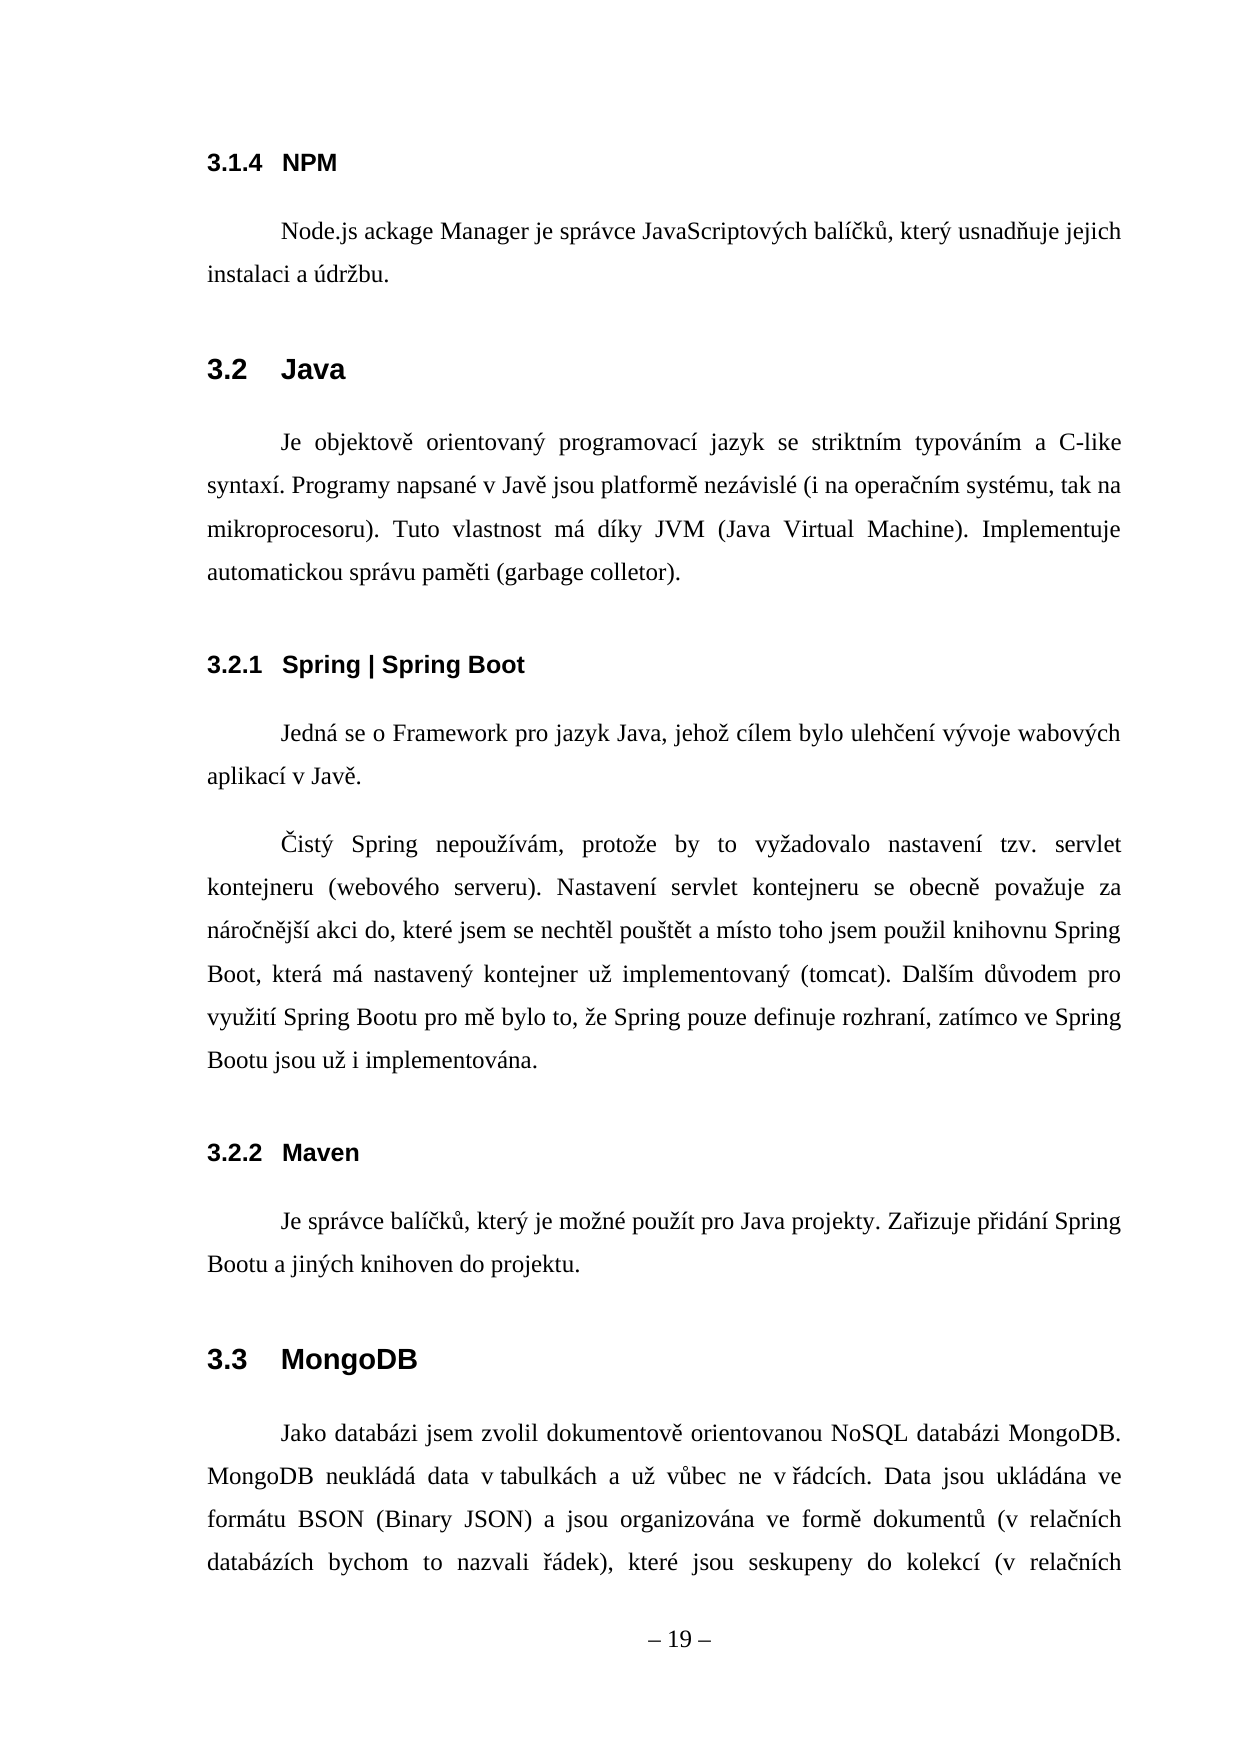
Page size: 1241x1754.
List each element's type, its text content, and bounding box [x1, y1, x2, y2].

subtitle Spring | Spring Boot [207, 650, 1122, 679]
subtitle MongoDB [207, 1342, 1122, 1376]
text Je správce balíčků, který je možné použít pro Java projekty. Zařizuje přidání Spring Bootu a jiných knihoven do projektu. [207, 1206, 1122, 1278]
text Jedná se o Framework pro jazyk Java, jehož cílem bylo ulehčení vývoje wabových aplikací v Javě. [207, 718, 1122, 790]
subtitle Java [207, 352, 1122, 386]
text Node.js ackage Manager je správce JavaScriptových balíčků, který usnadňuje jejich instalaci a údržbu. [207, 216, 1122, 288]
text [207, 1418, 1122, 1576]
subtitle NPM [207, 148, 1122, 176]
text Je objektově orientovaný programovací jazyk se striktním typováním a C-like syntaxí. Programy napsané v Javě jsou platformě nezávislé (i na operačním systému, tak na mikroprocesoru). Tuto vlastnost má díky JVM (Java Virtual Machine). Implementuje automatickou správu paměti (garbage colletor). [207, 427, 1122, 586]
subtitle Maven [207, 1138, 1122, 1167]
text Čistý Spring nepoužívám, protože by to vyžadovalo nastavení tzv. servlet kontejneru (webového serveru). Nastavení servlet kontejneru se obecně považuje za náročnější akci do, které jsem se nechtěl pouštět a místo toho jsem použil knihovnu Spring Boot, která má nastavený kontejner už implementovaný (tomcat). Dalším důvodem pro využití Spring Bootu pro mě bylo to, že Spring pouze definuje rozhraní, zatímco ve Spring Bootu jsou už i implementována. [207, 829, 1122, 1074]
